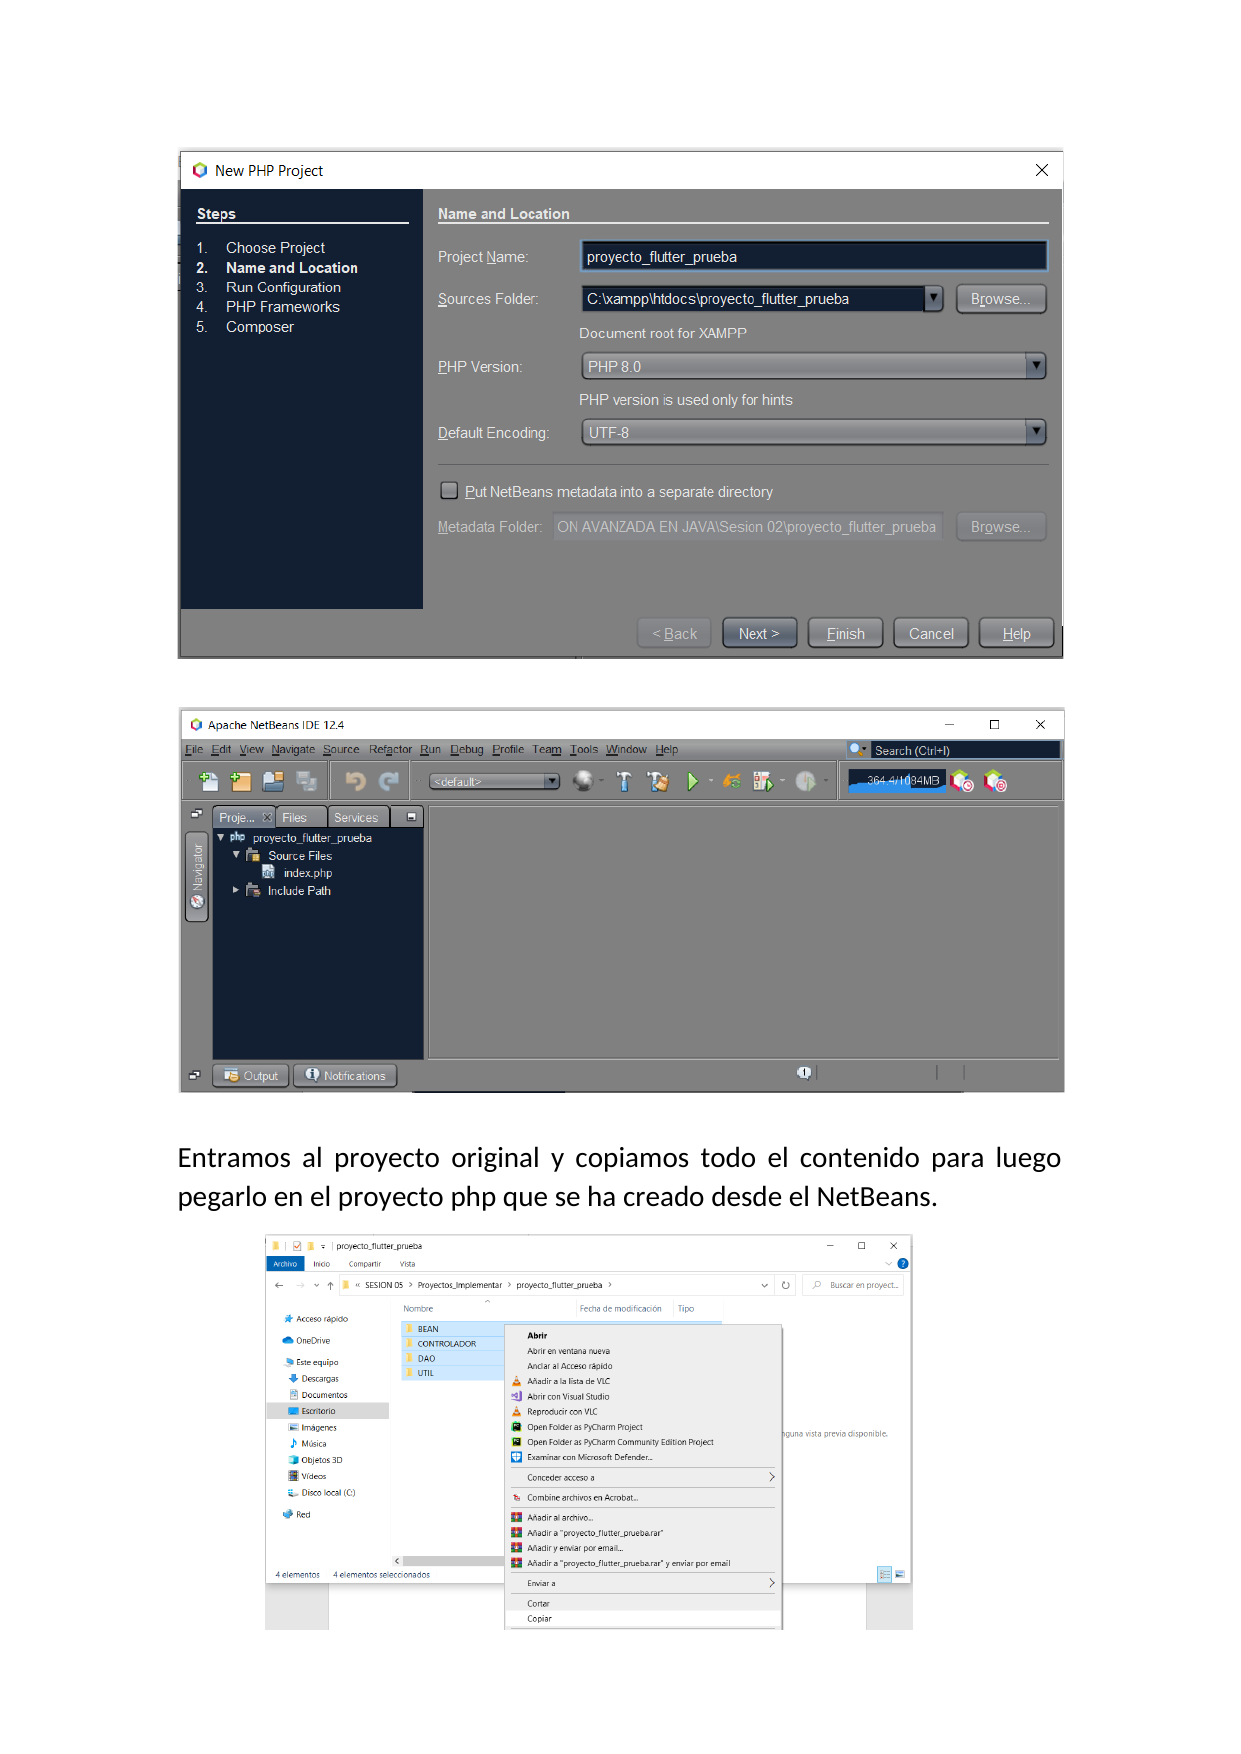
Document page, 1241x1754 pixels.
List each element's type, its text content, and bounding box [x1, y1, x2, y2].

picture [265, 1234, 913, 1630]
picture [177, 147, 1064, 659]
text Entramos al proyecto original y copiamos todo el contenido para luego pegarlo en el proyecto php que se ha creado desde el NetBeans. [177, 1139, 1063, 1213]
picture [178, 707, 1065, 1093]
